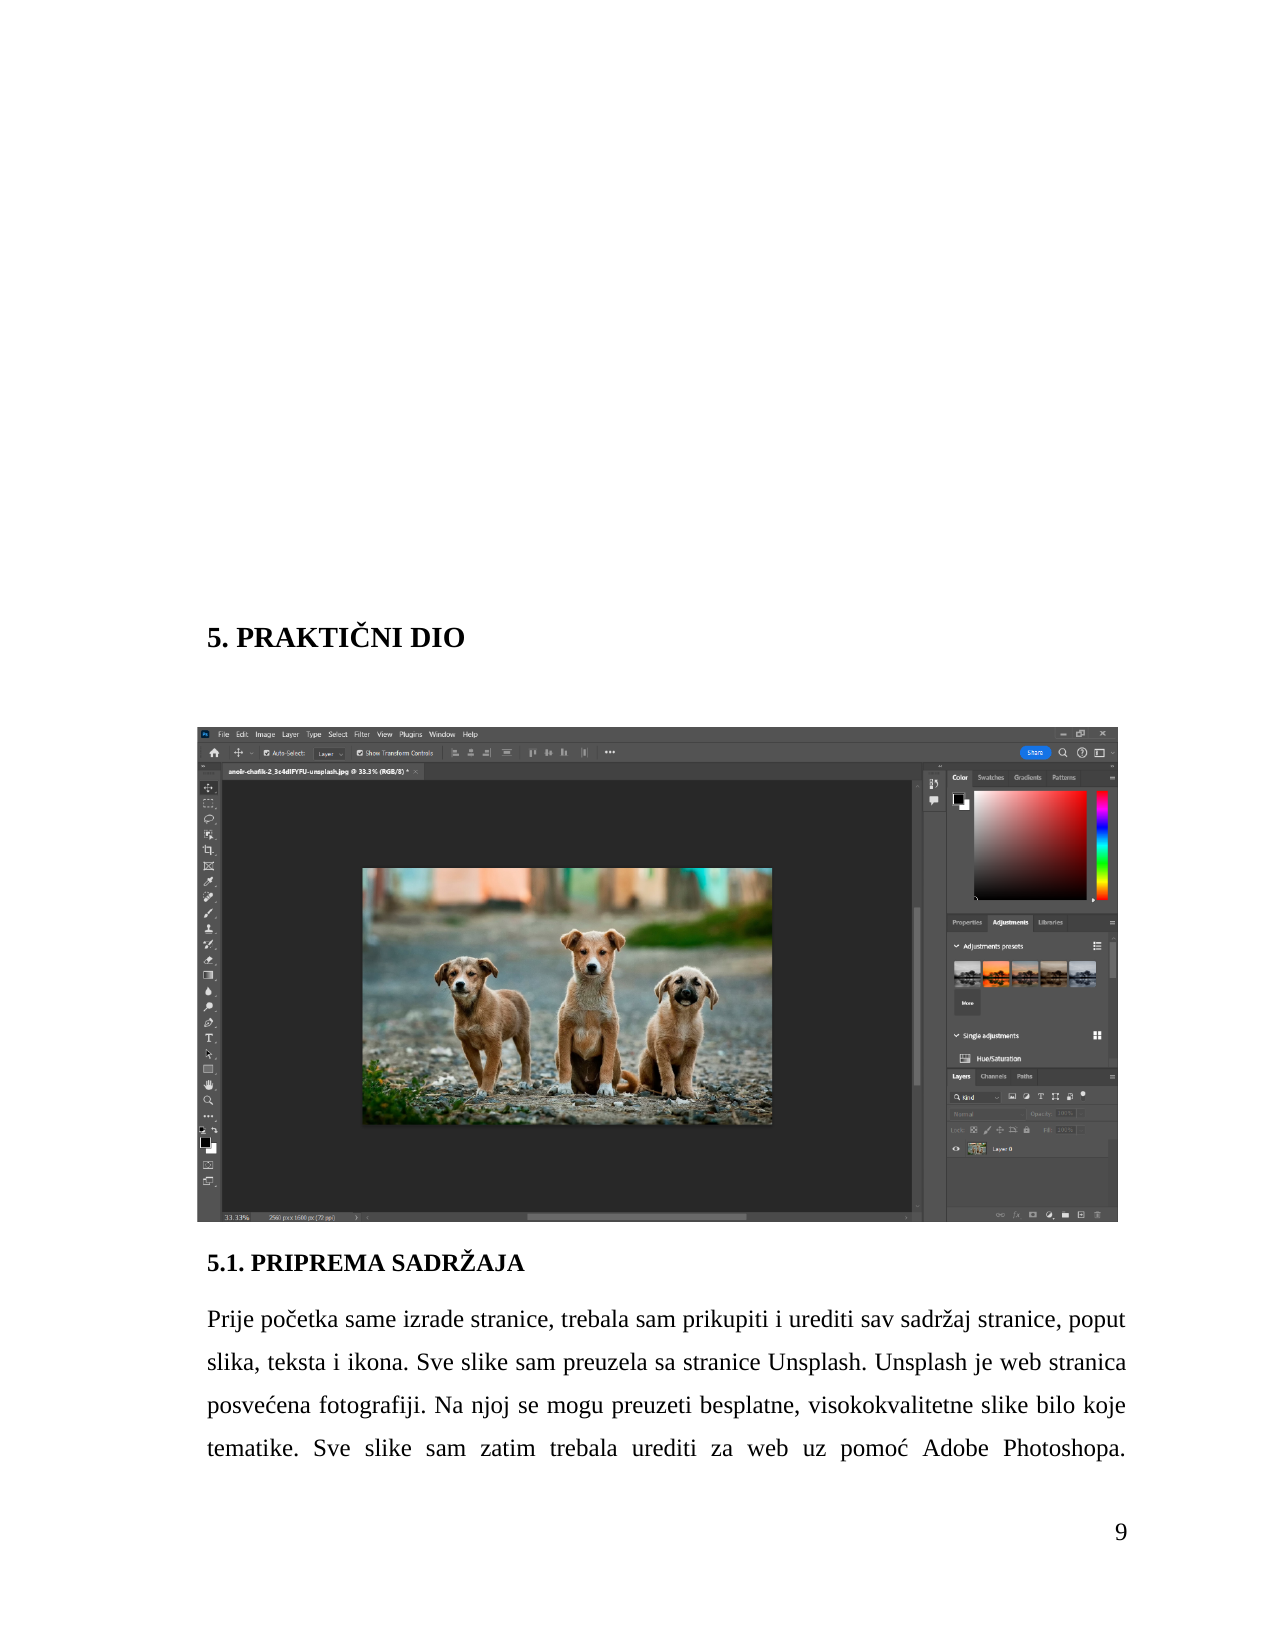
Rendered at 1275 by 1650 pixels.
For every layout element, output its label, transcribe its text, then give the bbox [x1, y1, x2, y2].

subtitle 5. PRAKTIČNI DIO [207, 621, 1127, 654]
picture [197, 727, 1118, 1222]
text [207, 1304, 1127, 1462]
